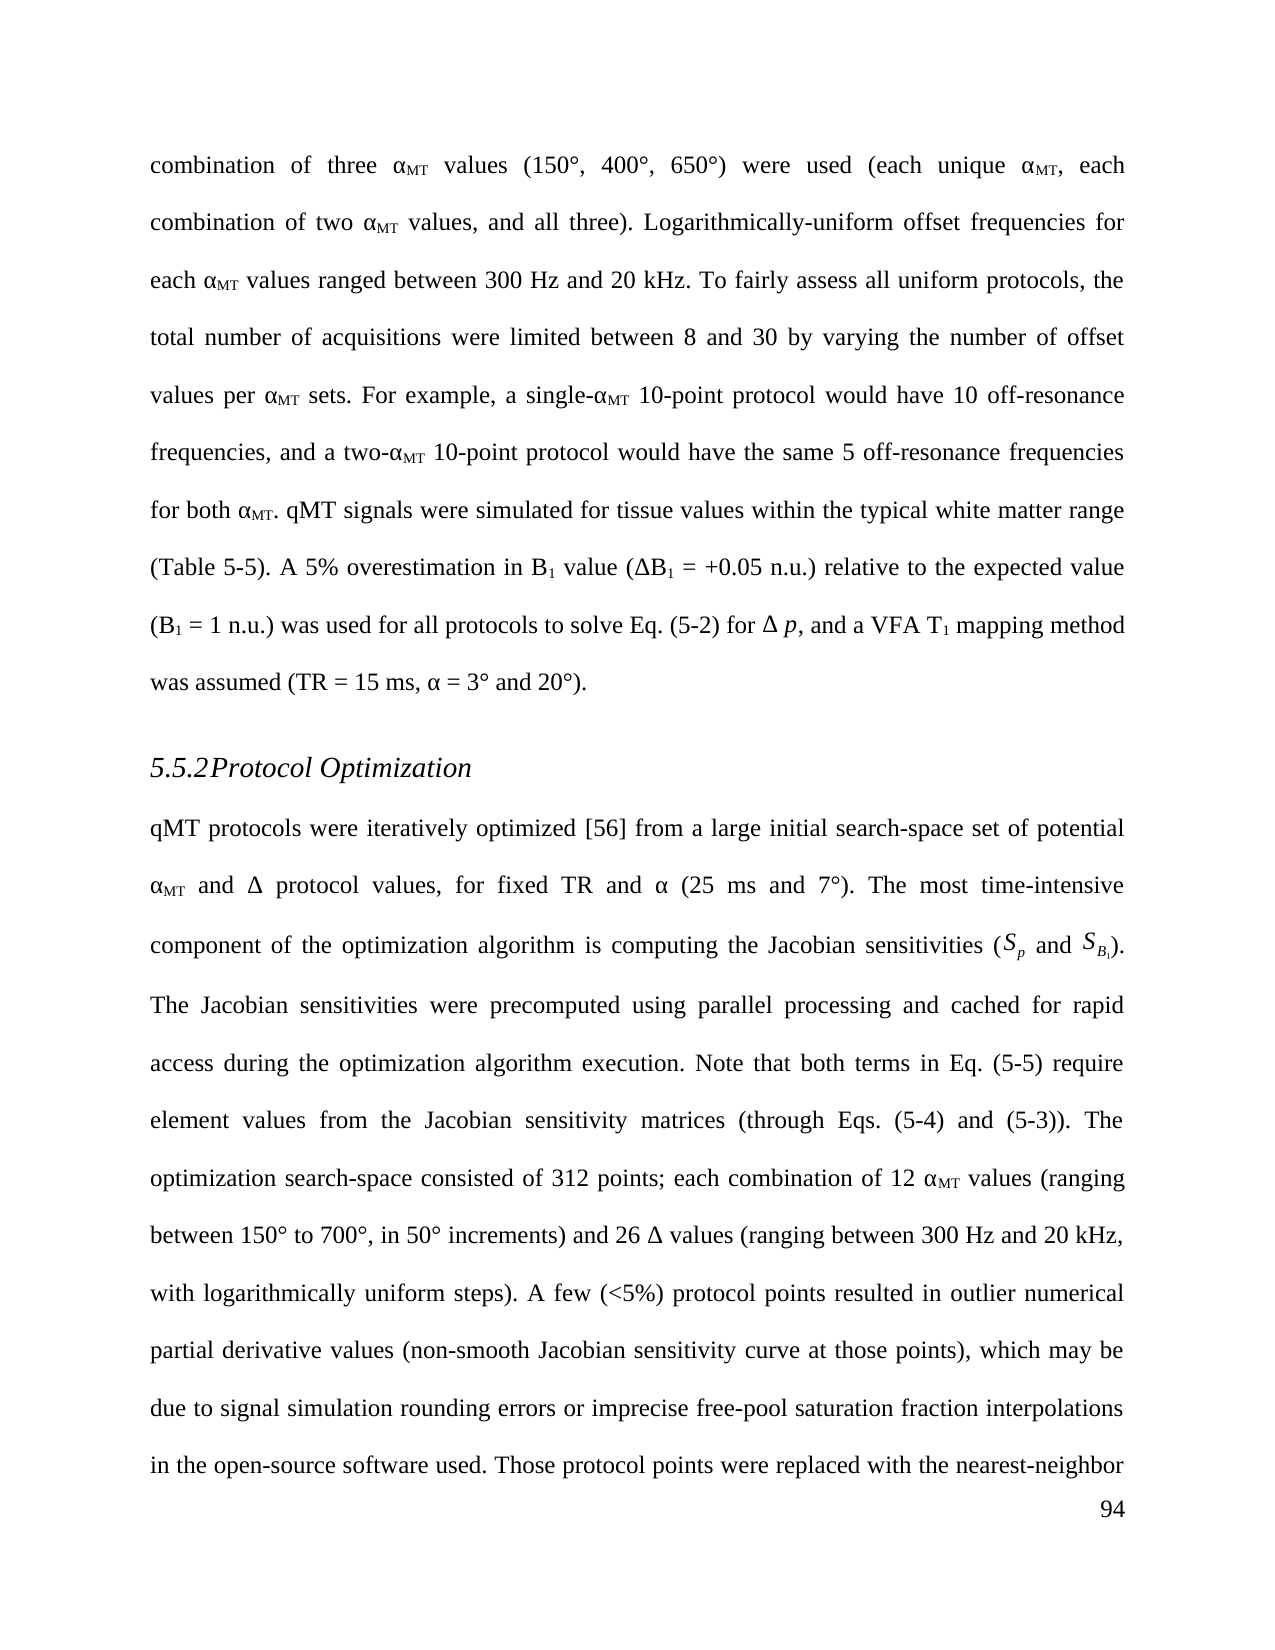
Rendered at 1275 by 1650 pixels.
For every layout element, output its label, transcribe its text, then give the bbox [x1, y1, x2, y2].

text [150, 813, 1125, 1479]
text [150, 150, 1125, 696]
subtitle Protocol Optimization [150, 750, 1125, 783]
